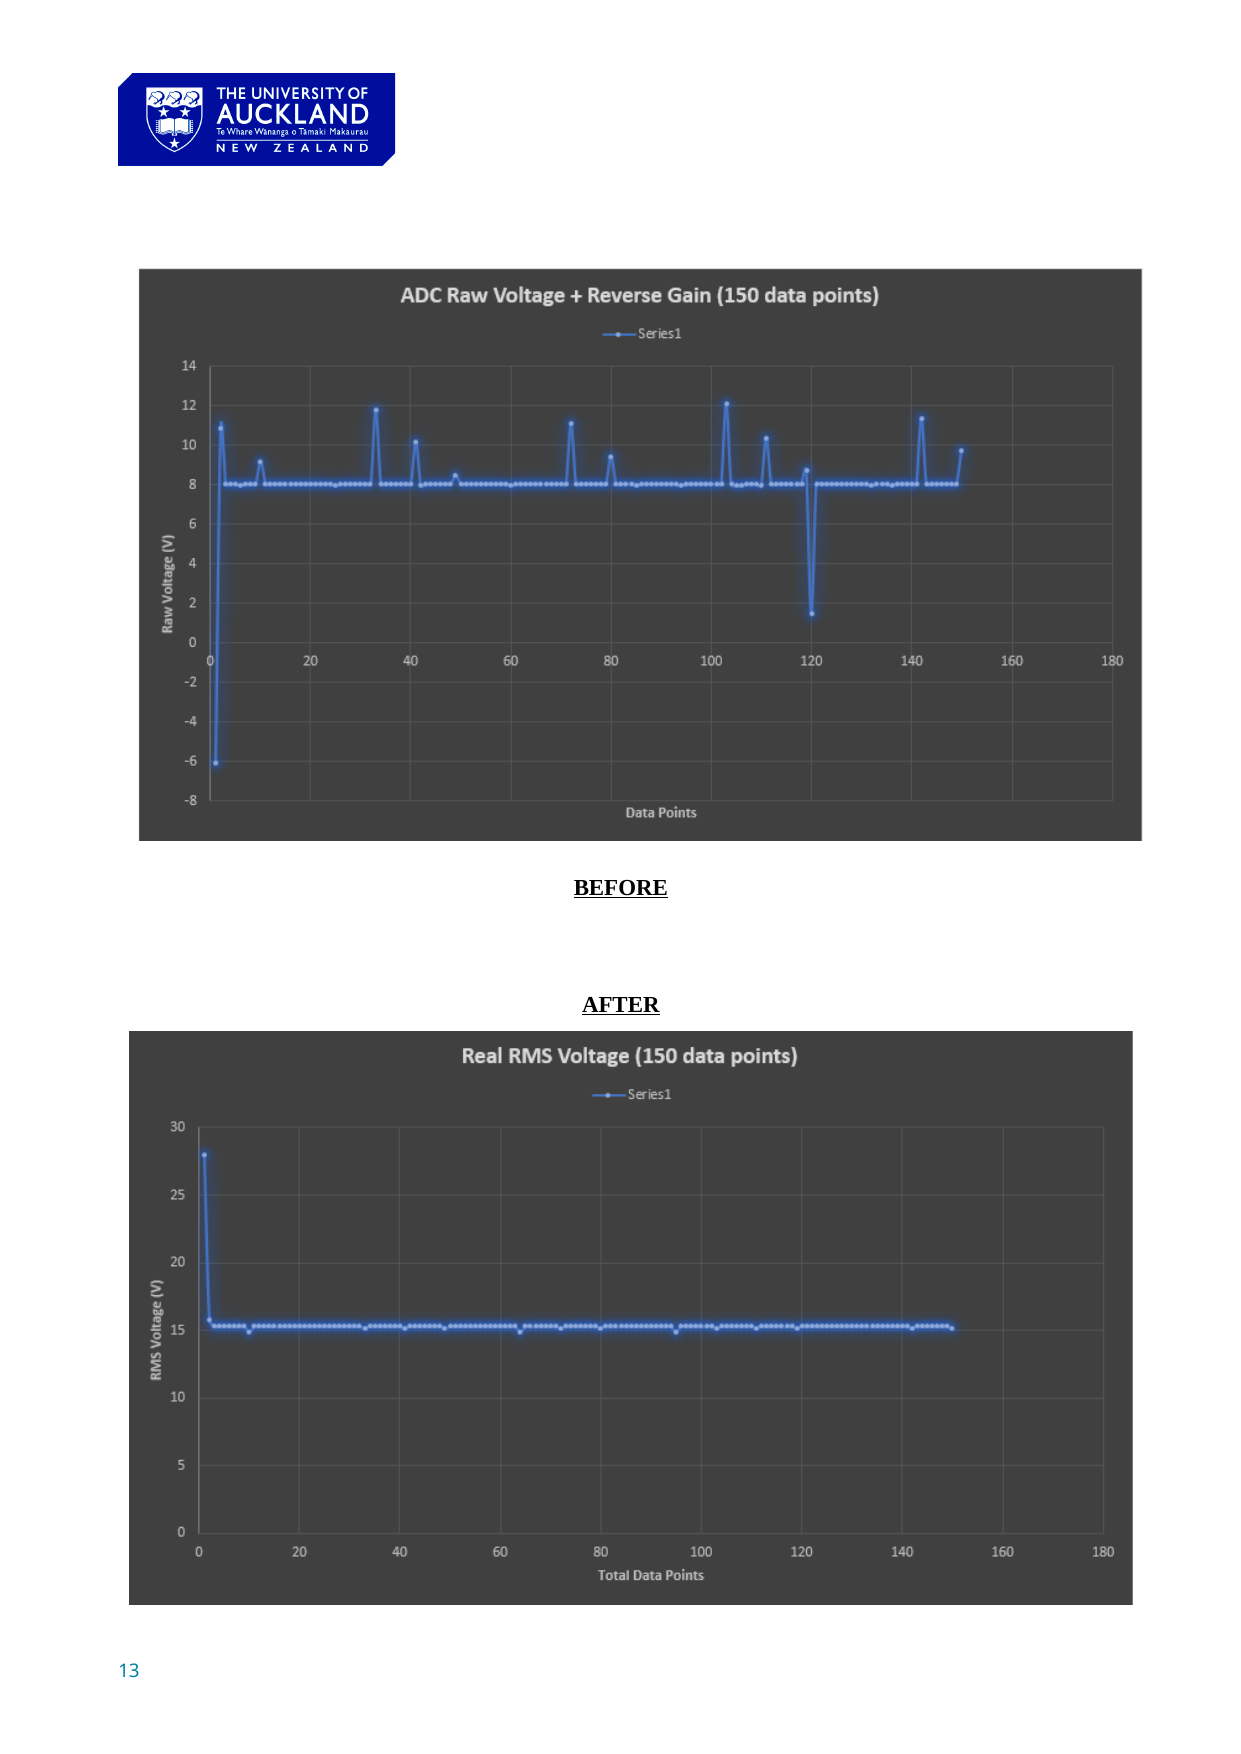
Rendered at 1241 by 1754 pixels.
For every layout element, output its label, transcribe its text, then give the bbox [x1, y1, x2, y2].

picture [138, 268, 1143, 841]
picture [118, 73, 396, 166]
text AFTER [118, 985, 1123, 1023]
picture [129, 1031, 1134, 1605]
